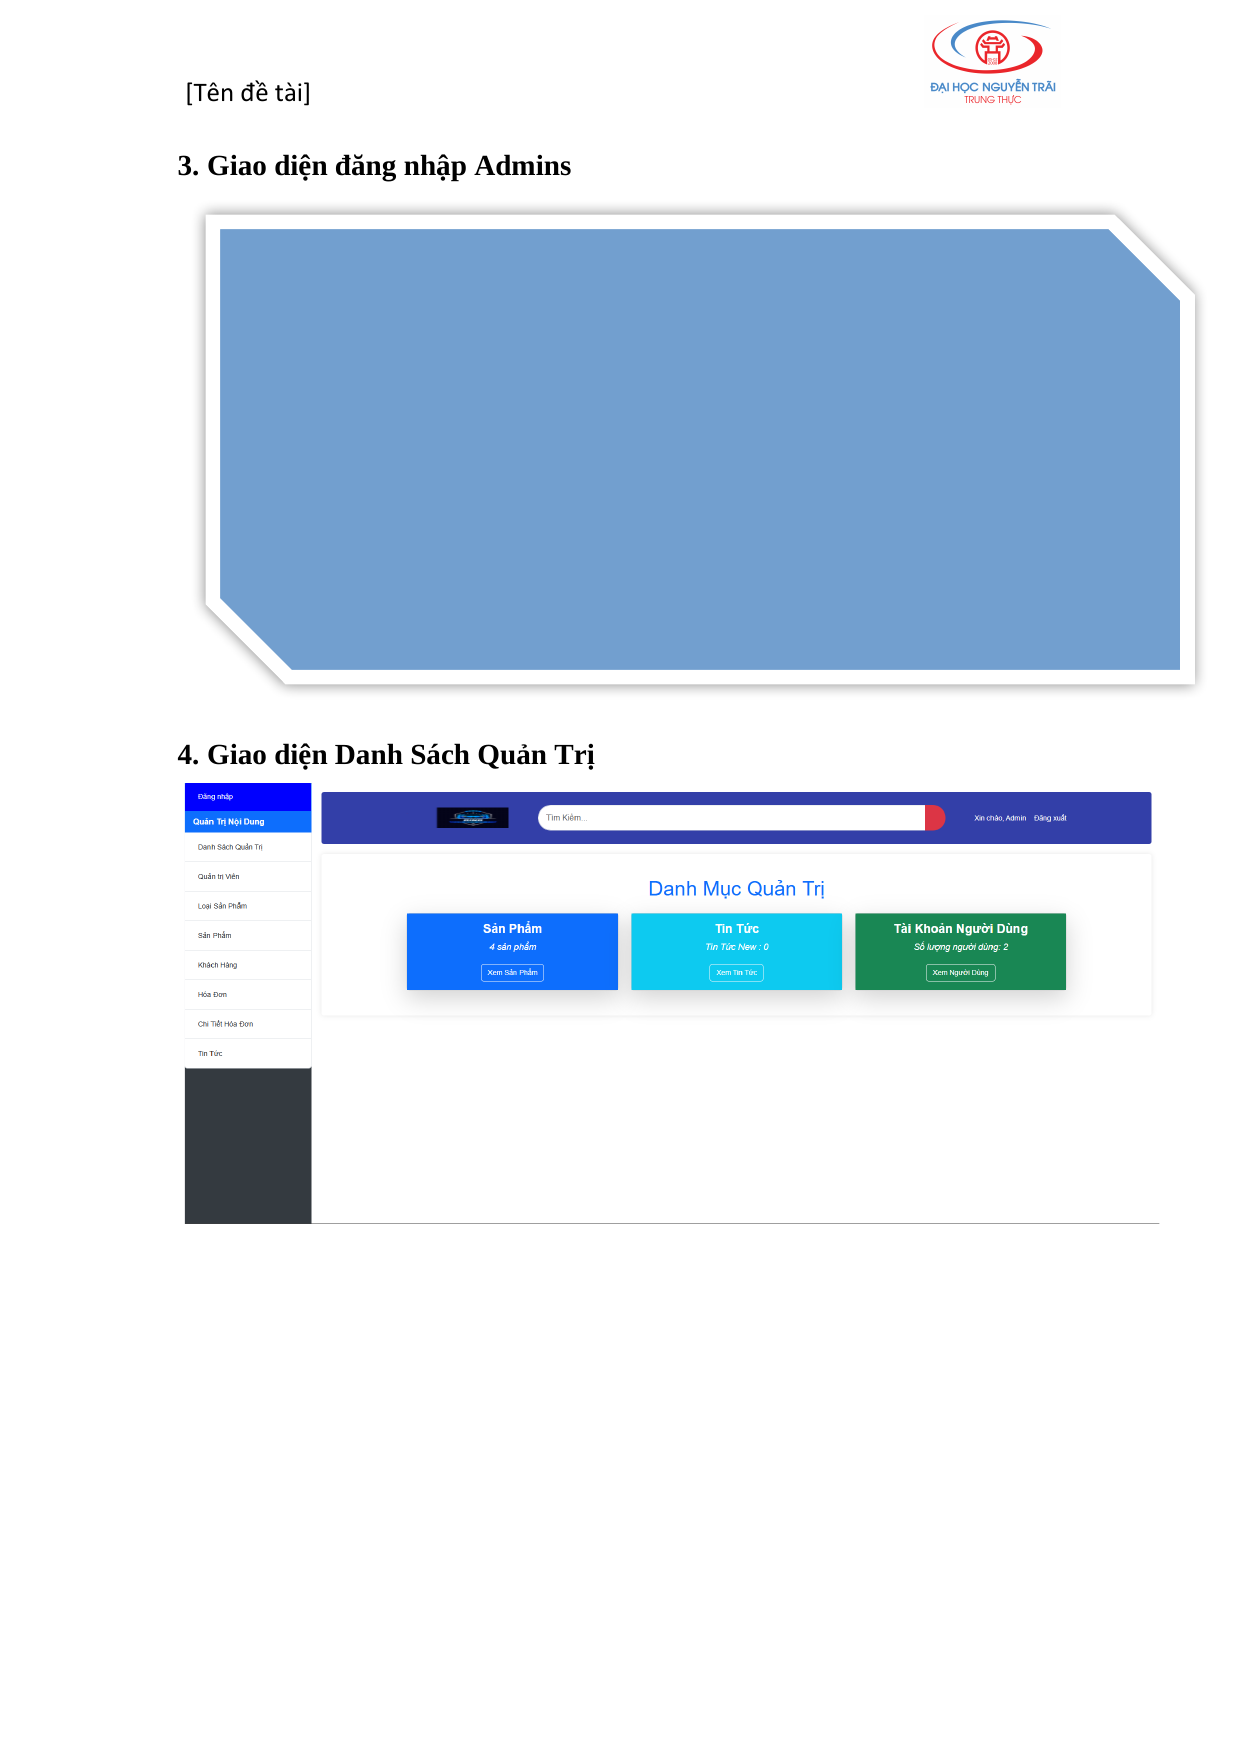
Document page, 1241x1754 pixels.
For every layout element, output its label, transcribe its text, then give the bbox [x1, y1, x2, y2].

picture [923, 15, 1062, 108]
subtitle Giao diện đăng nhập Admins [177, 148, 1122, 181]
picture [184, 783, 1160, 1224]
subtitle Giao diện Danh Sách Quản Trị [177, 737, 1122, 771]
